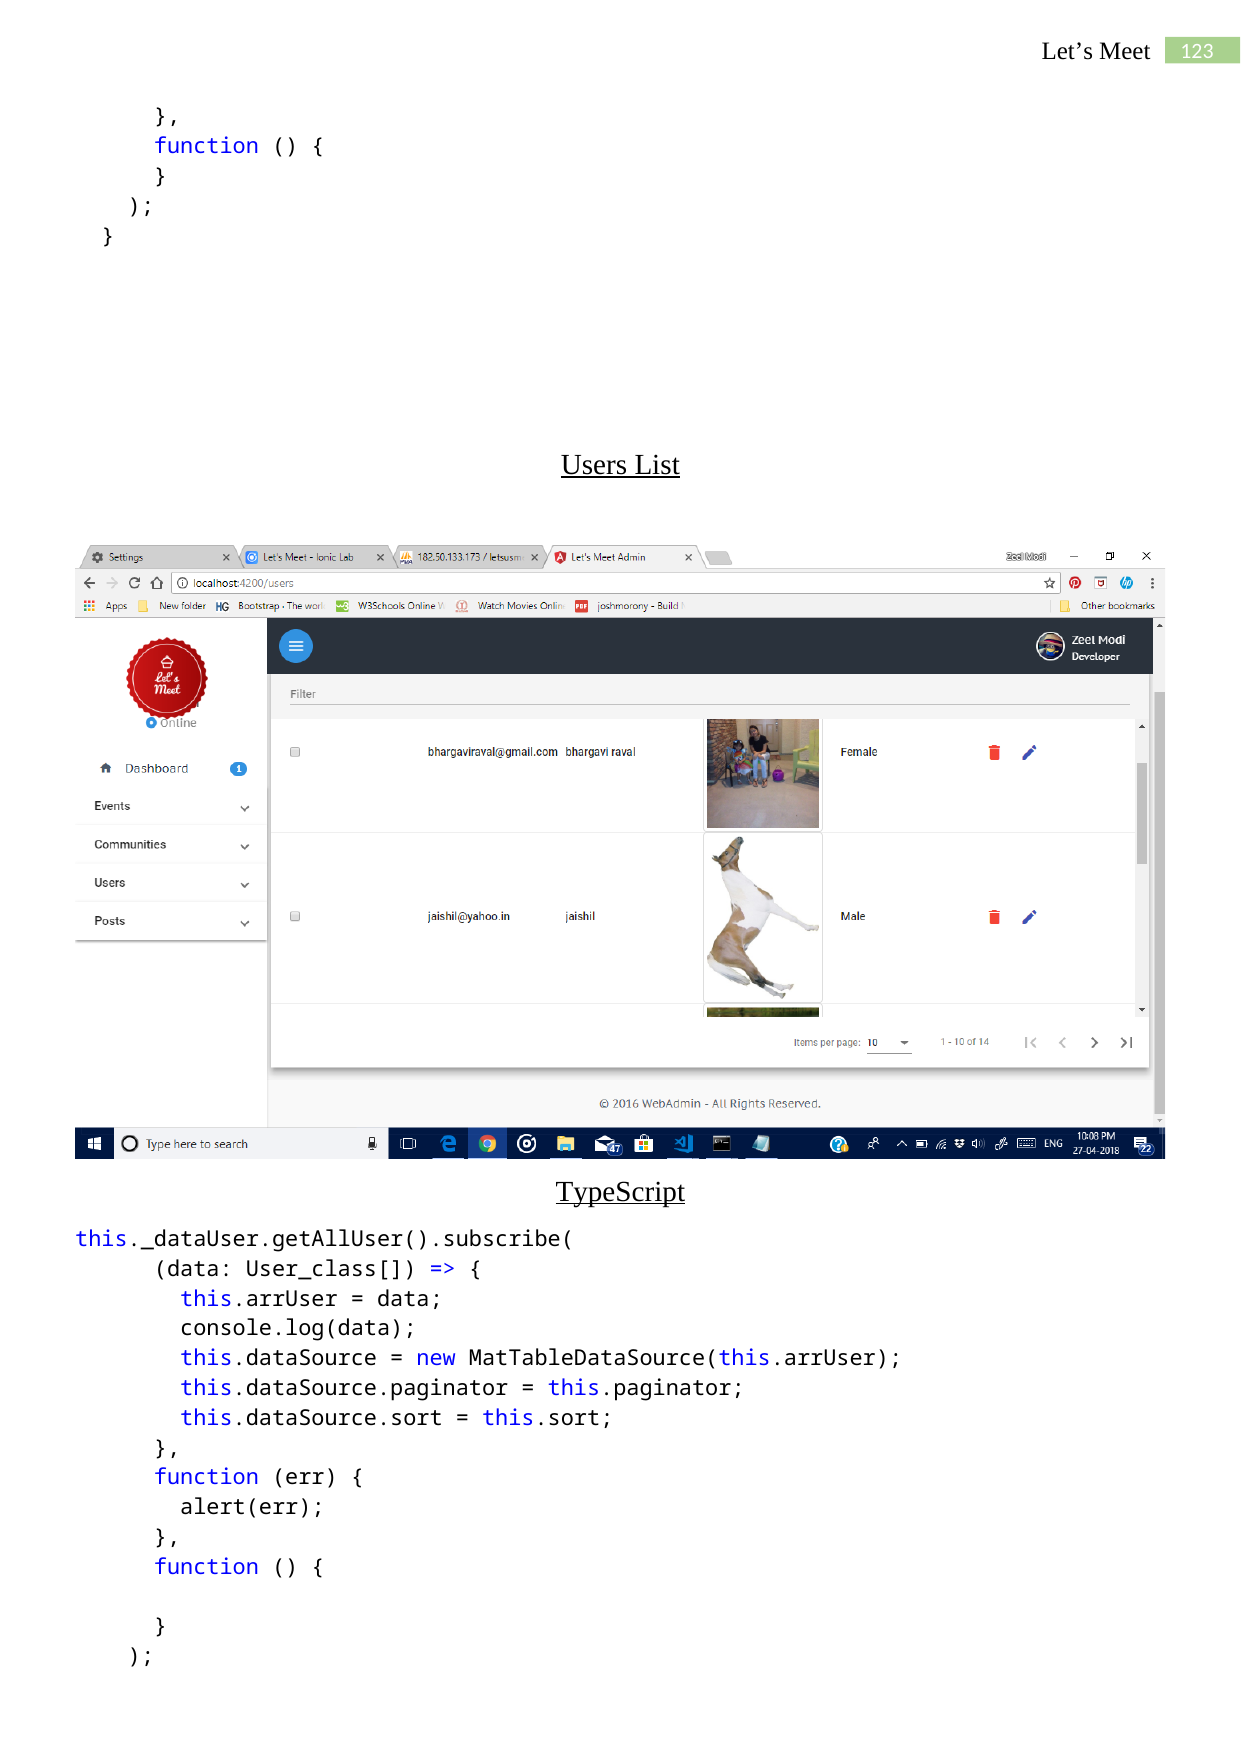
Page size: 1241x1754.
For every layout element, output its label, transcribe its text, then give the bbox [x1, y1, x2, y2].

text ); [75, 190, 1165, 219]
text }, [75, 1432, 1165, 1461]
text this._dataUser.getAllUser().subscribe( [75, 1223, 1165, 1253]
text this.dataSource = new MatTableDataSource(this.arrUser); [75, 1342, 1165, 1372]
text function () { [75, 130, 1165, 160]
text function () { [75, 1551, 1165, 1581]
text this.dataSource.sort = this.sort; [75, 1402, 1165, 1432]
text alert(err); [75, 1491, 1165, 1521]
text ); [75, 1640, 1165, 1670]
text } [75, 160, 1165, 190]
text this.arrUser = data; [75, 1283, 1165, 1312]
text }, [75, 1521, 1165, 1551]
picture [75, 545, 1166, 1159]
text Users List [75, 447, 1165, 480]
text } [75, 219, 1165, 249]
text (data: User_class[]) => { [75, 1253, 1165, 1283]
text TypeScript [75, 1174, 1165, 1207]
text } [75, 1610, 1165, 1640]
text }, [75, 100, 1165, 130]
text console.log(data); [75, 1312, 1165, 1342]
text function (err) { [75, 1461, 1165, 1491]
text this.dataSource.paginator = this.paginator; [75, 1372, 1165, 1402]
